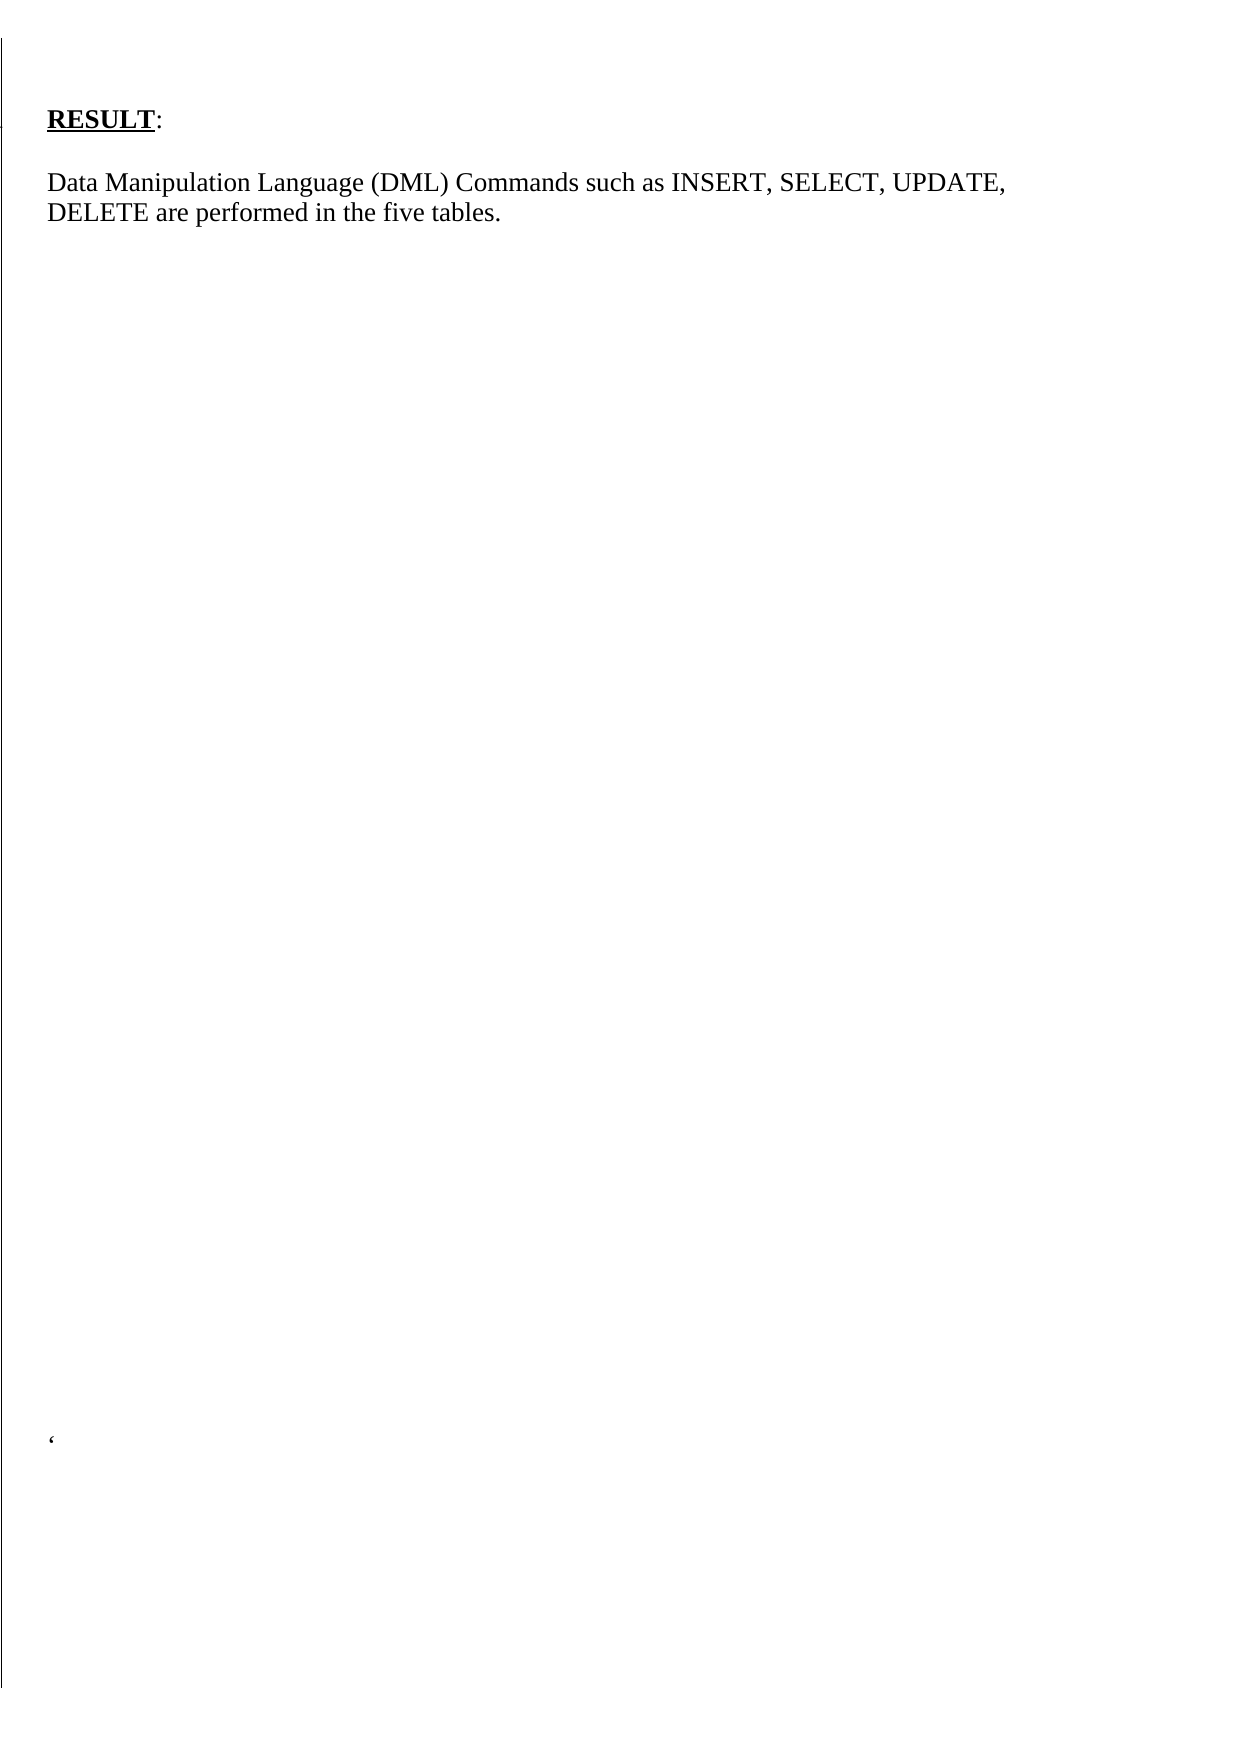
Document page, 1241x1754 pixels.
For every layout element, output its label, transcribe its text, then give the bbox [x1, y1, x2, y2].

text ‘ [47, 1429, 1231, 1461]
text Data Manipulation Language (DML) Commands such as INSERT, SELECT, UPDATE, DELETE are performed in the five tables. [47, 168, 1104, 227]
text RESULT: [47, 103, 1231, 134]
